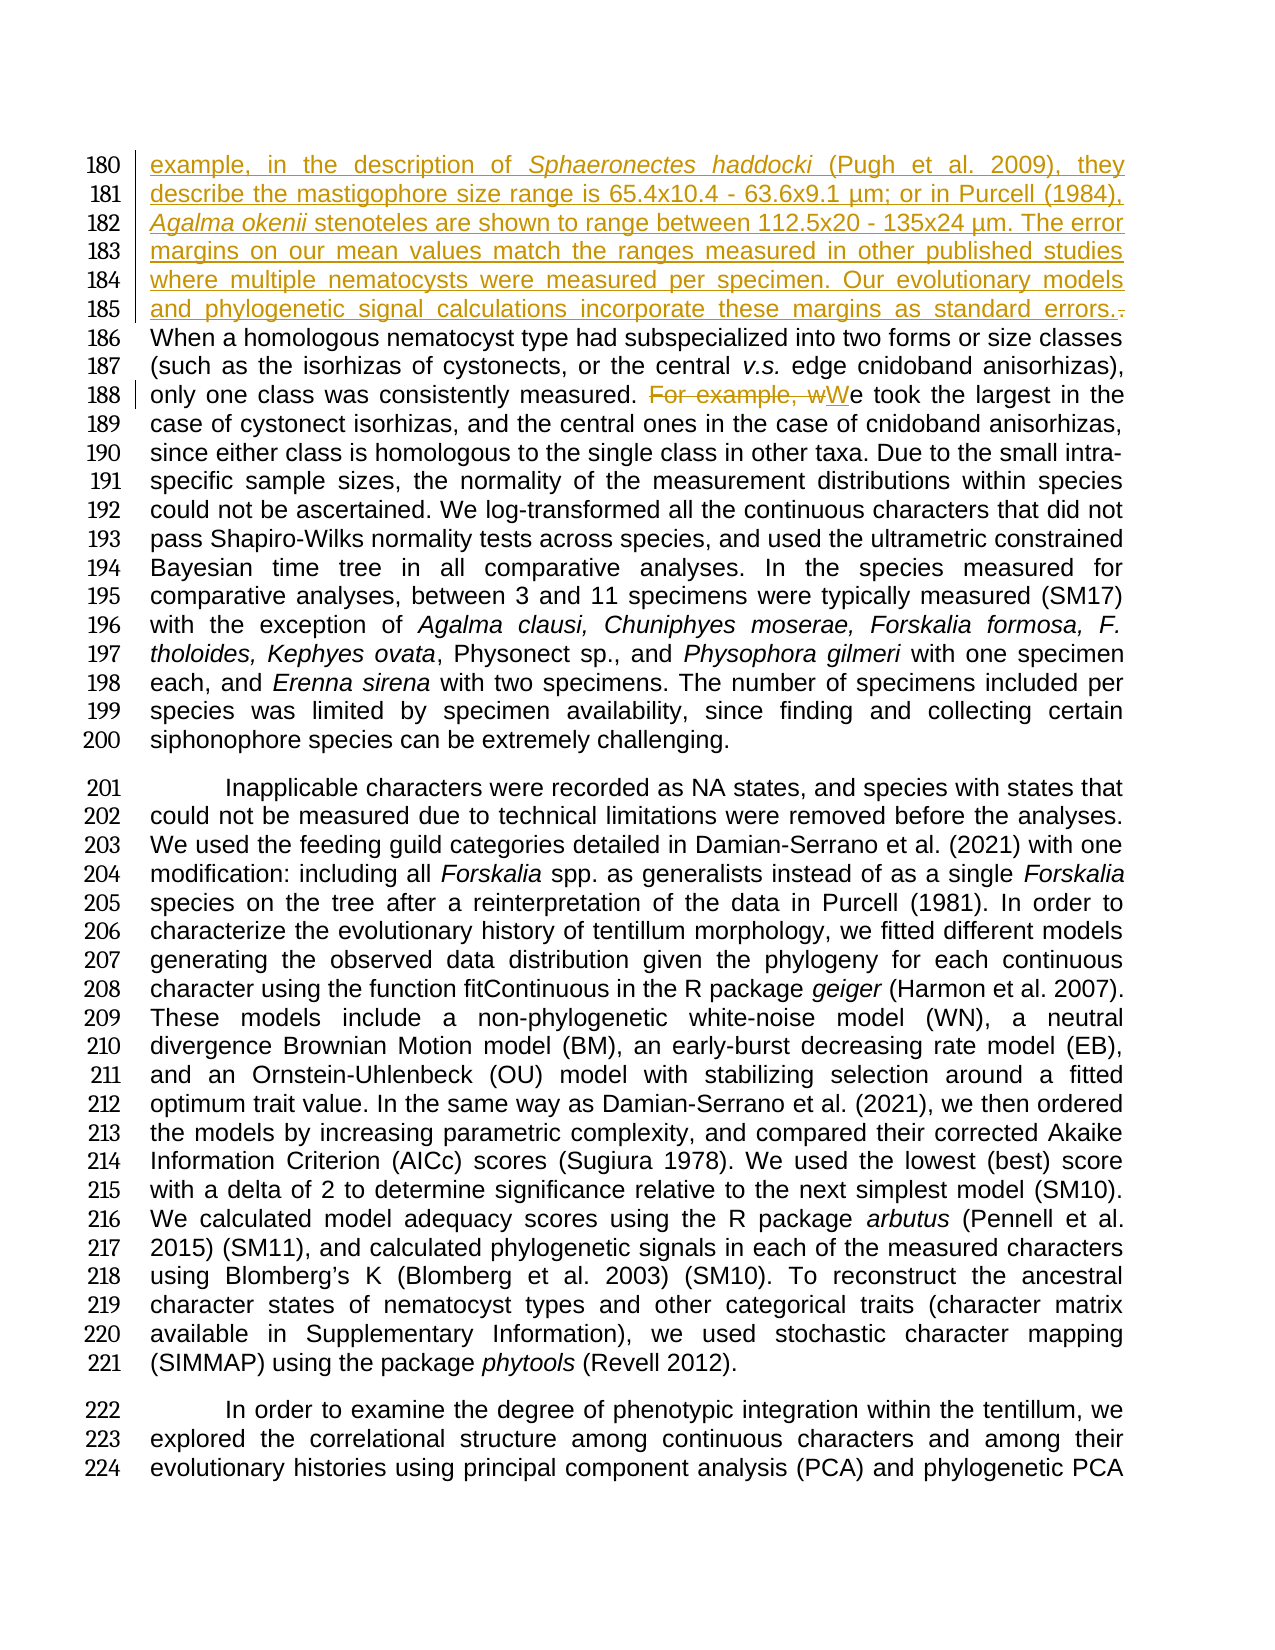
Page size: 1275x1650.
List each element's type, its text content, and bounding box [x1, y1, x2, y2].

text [150, 176, 1125, 233]
text Inapplicable characters were recorded as NA states, and species with states that could not be measured due to technical limitations were removed before the analyses. We used the feeding guild categories detailed in Damian-Serrano et al. (2021) with one modification: including all Forskalia spp. as generalists instead of as a single Forskalia species on the tree after a reinterpretation of the data in Purcell (1981). In order to characterize the evolutionary history of tentillum morphology, we fitted different models generating the observed data distribution given the phylogeny for each continuous character using the function fitContinuous in the R package geiger (Harmon et al. 2007). These models include a non-phylogenetic white-noise model (WN), a neutral divergence Brownian Motion model (BM), an early-burst decreasing rate model (EB), and an Ornstein-Uhlenbeck (OU) model with stabilizing selection around a fitted optimum trait value. In the same way as Damian-Serrano et al. (2021), we then ordered the models by increasing parametric complexity, and compared their corrected Akaike Information Criterion (AICc) scores (Sugiura 1978). We used the lowest (best) score with a delta of 2 to determine significance relative to the next simplest model (SM10). We calculated model adequacy scores using the R package arbutus (Pennell et al. 2015) (SM11), and calculated phylogenetic signals in each of the measured characters using Blomberg’s K (Blomberg et al. 2003) (SM10). To reconstruct the ancestral character states of nematocyst types and other categorical traits (character matrix available in Supplementary Information), we used stochastic character mapping (SIMMAP) using the package phytools (Revell 2012). [150, 772, 1125, 1376]
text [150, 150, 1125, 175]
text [150, 1395, 1125, 1481]
